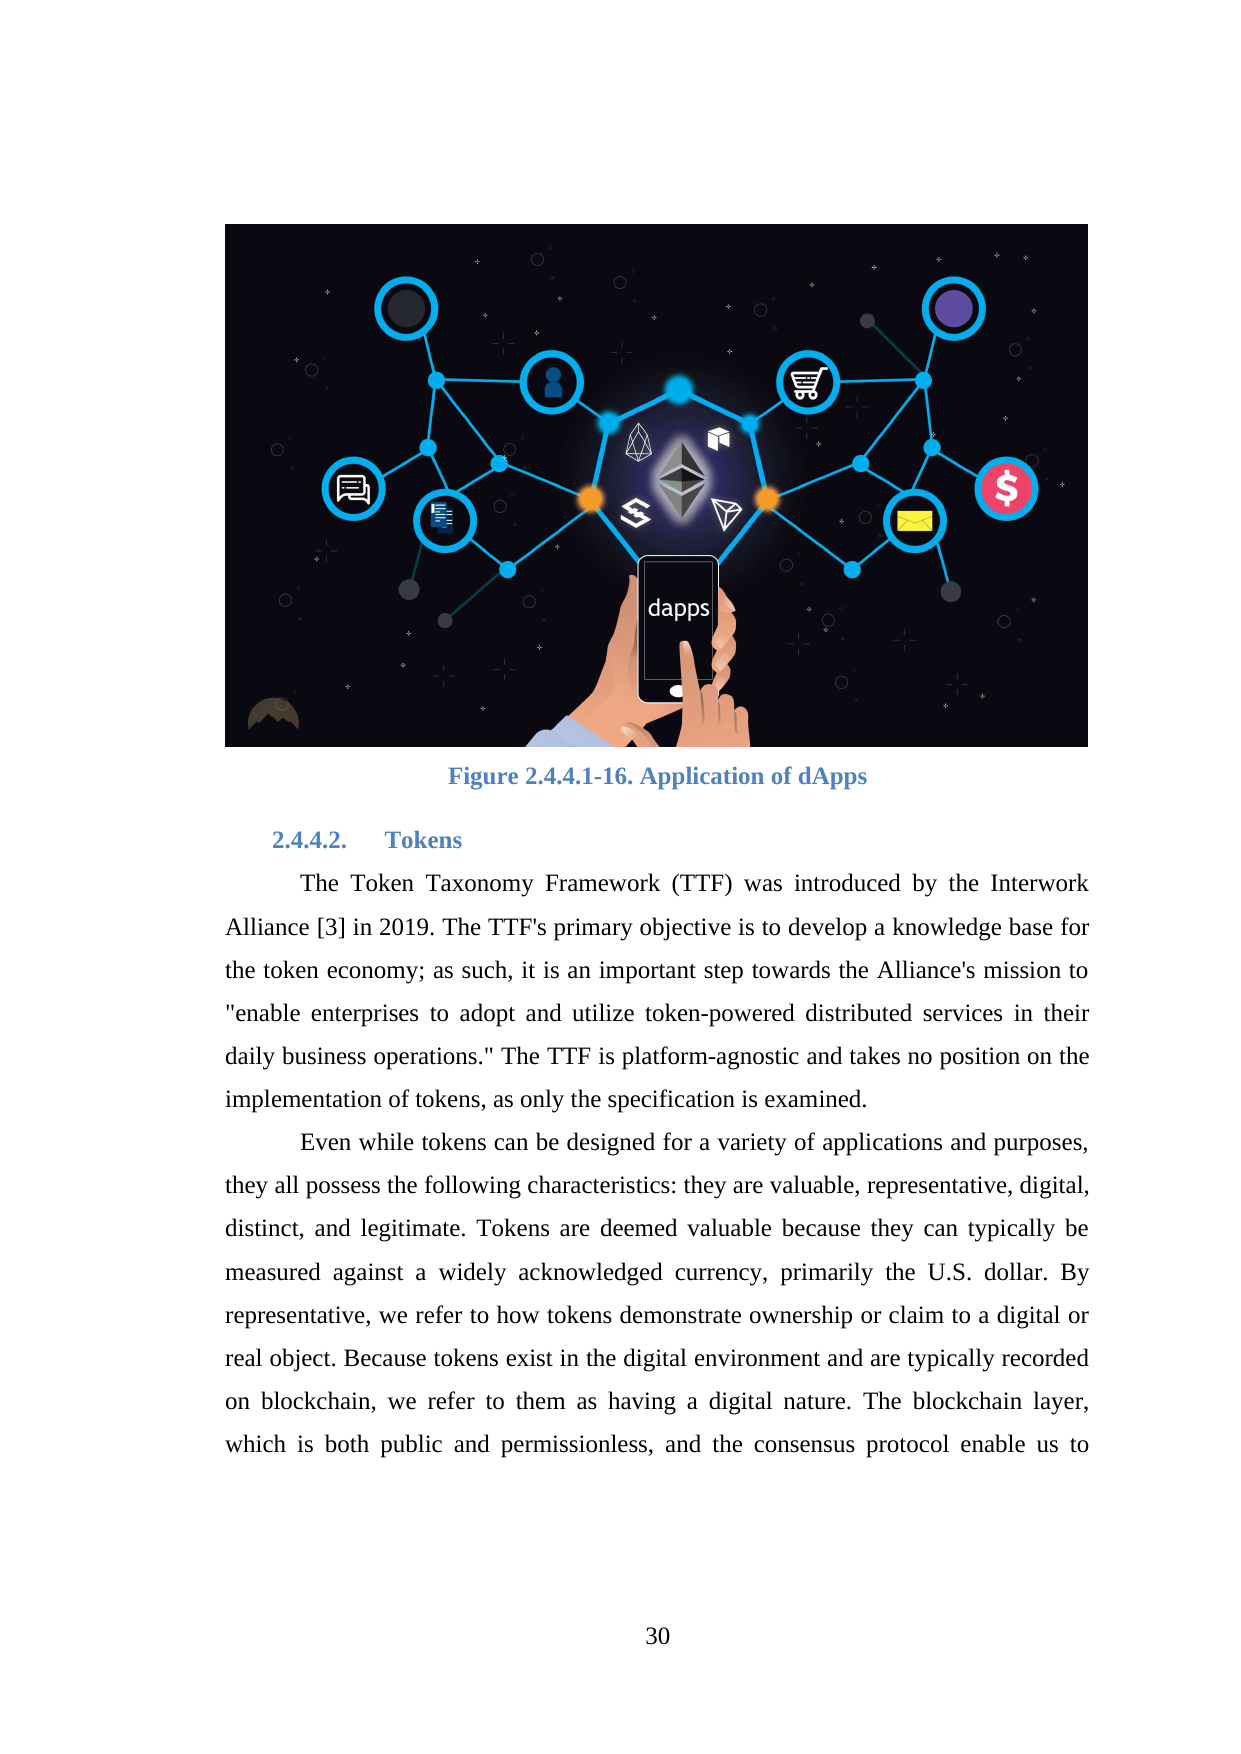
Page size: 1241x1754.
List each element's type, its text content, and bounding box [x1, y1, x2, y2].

text The Token Taxonomy Framework (TTF) was introduced by the Interwork Alliance [3] in 2019. The TTF's primary objective is to develop a knowledge base for the token economy; as such, it is an important step towards the Alliance's mission to "enable enterprises to adopt and utilize token-powered distributed services in their daily business operations." The TTF is platform-agnostic and takes no position on the implementation of tokens, as only the specification is examined. [225, 868, 1090, 1113]
picture [225, 224, 1088, 747]
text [225, 1127, 1090, 1458]
subtitle Tokens [272, 825, 1090, 854]
text Figure 2.4.4.1-16. Application of dApps [225, 761, 1090, 790]
